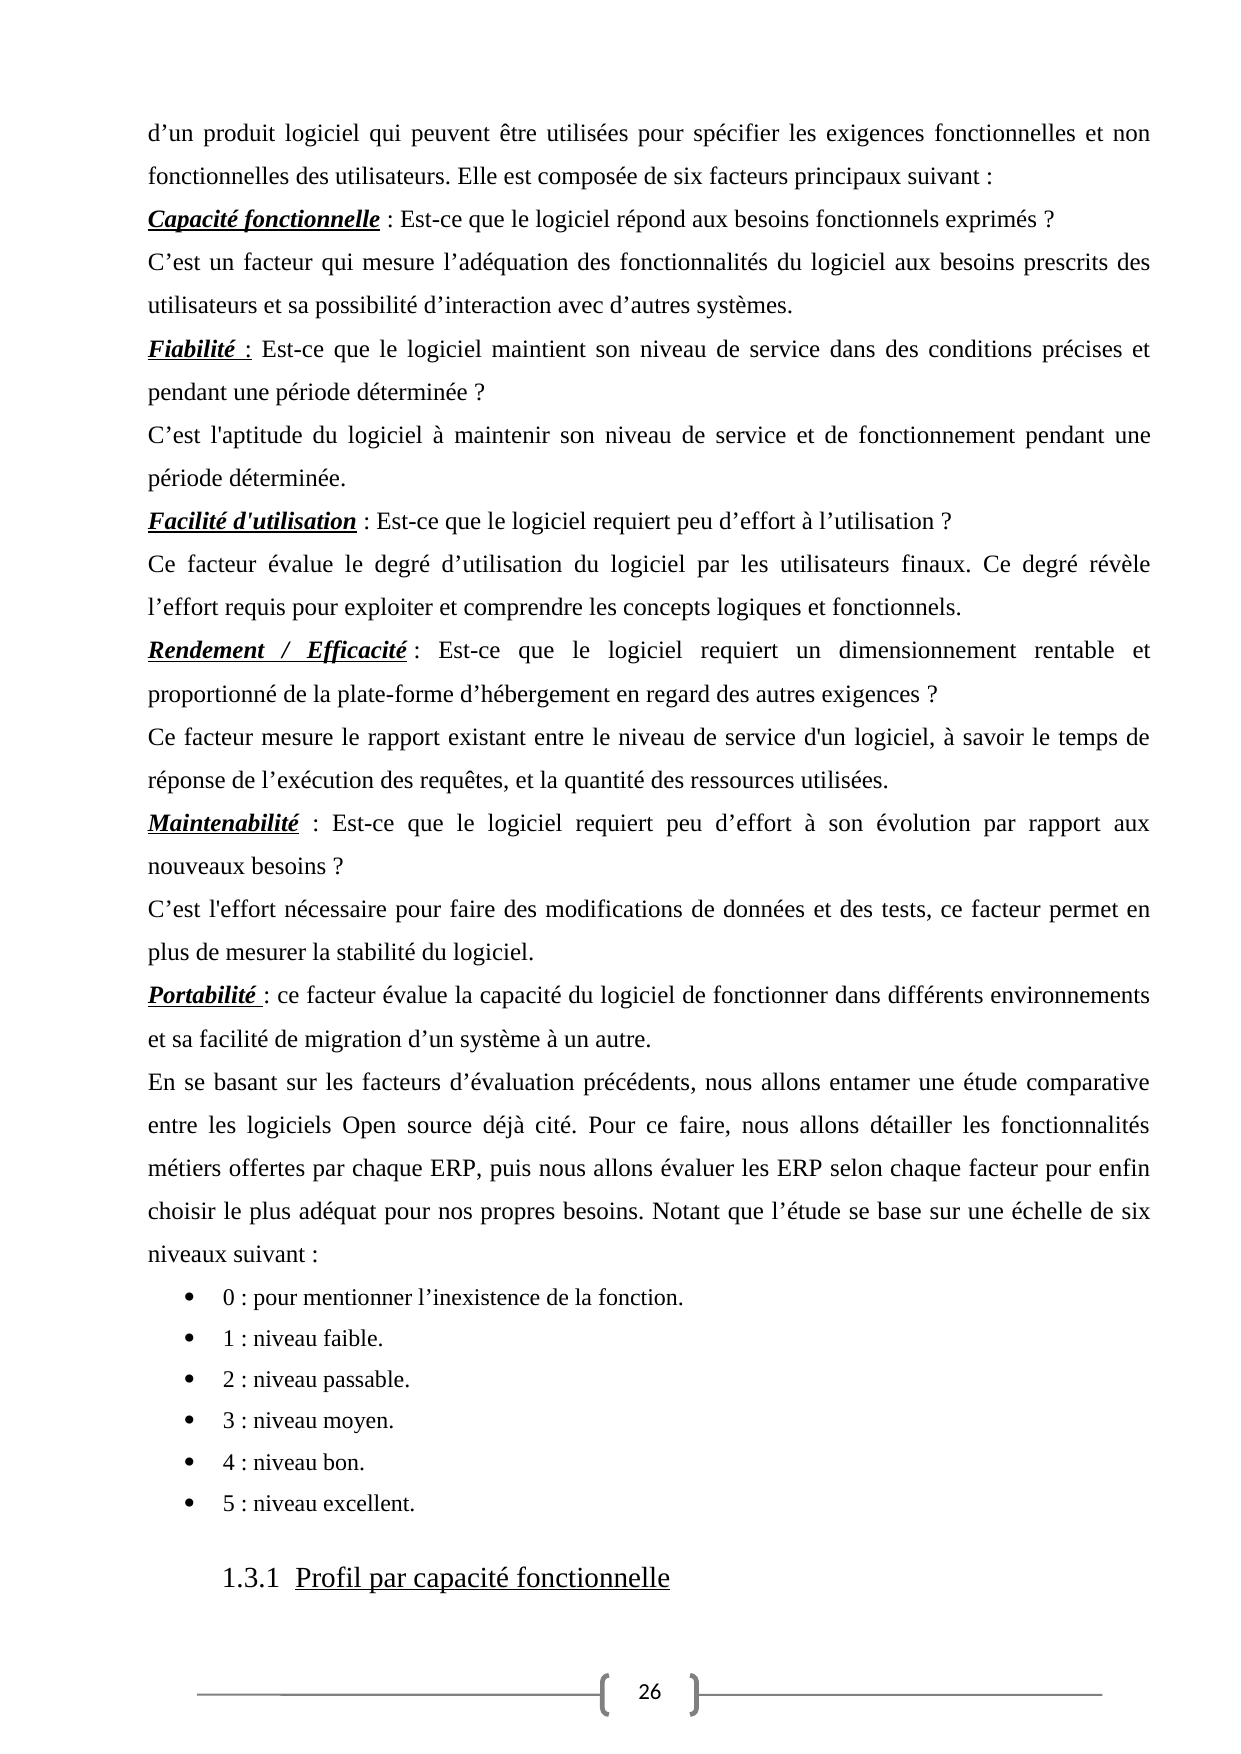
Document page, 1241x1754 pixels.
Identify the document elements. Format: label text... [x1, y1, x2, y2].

subtitle Profil par capacité fonctionnelle [222, 1560, 1152, 1593]
text C’est l'effort nécessaire pour faire des modifications de données et des tests, ce facteur permet en plus de mesurer la stabilité du logiciel. [148, 894, 1152, 966]
list 5 : niveau excellent. [185, 1489, 1152, 1517]
text Facilité d'utilisation : Est-ce que le logiciel requiert peu d’effort à l’utilisation ? [148, 506, 1152, 535]
text Fiabilité : Est-ce que le logiciel maintient son niveau de service dans des conditions précises et pendant une période déterminée ? [148, 334, 1152, 406]
list 2 : niveau passable. [185, 1365, 1152, 1393]
list 4 : niveau bon. [185, 1448, 1152, 1476]
text Capacité fonctionnelle : Est-ce que le logiciel répond aux besoins fonctionnels exprimés ? [148, 204, 1152, 233]
text En se basant sur les facteurs d’évaluation précédents, nous allons entamer une étude comparative entre les logiciels Open source déjà cité. Pour ce faire, nous allons détailler les fonctionnalités métiers offertes par chaque ERP, puis nous allons évaluer les ERP selon chaque facteur pour enfin choisir le plus adéquat pour nos propres besoins. Notant que l’étude se base sur une échelle de six niveaux suivant : [148, 1067, 1152, 1268]
text C’est un facteur qui mesure l’adéquation des fonctionnalités du logiciel aux besoins prescrits des utilisateurs et sa possibilité d’interaction avec d’autres systèmes. [148, 247, 1152, 319]
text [148, 118, 1152, 190]
text Portabilité : ce facteur évalue la capacité du logiciel de fonctionner dans différents environnements et sa facilité de migration d’un système à un autre. [148, 981, 1152, 1052]
text Ce facteur mesure le rapport existant entre le niveau de service d'un logiciel, à savoir le temps de réponse de l’exécution des requêtes, et la quantité des ressources utilisées. [148, 722, 1152, 794]
text Ce facteur évalue le degré d’utilisation du logiciel par les utilisateurs finaux. Ce degré révèle l’effort requis pour exploiter et comprendre les concepts logiques et fonctionnels. [148, 549, 1152, 621]
list 3 : niveau moyen. [185, 1407, 1152, 1434]
list 1 : niveau faible. [185, 1324, 1152, 1351]
text Rendement / Efficacité : Est-ce que le logiciel requiert un dimensionnement rentable et proportionné de la plate-forme d’hébergement en regard des autres exigences ? [148, 636, 1152, 707]
text Maintenabilité : Est-ce que le logiciel requiert peu d’effort à son évolution par rapport aux nouveaux besoins ? [148, 808, 1152, 880]
text C’est l'aptitude du logiciel à maintenir son niveau de service et de fonctionnement pendant une période déterminée. [148, 420, 1152, 492]
list 0 : pour mentionner l’inexistence de la fonction. [185, 1282, 1152, 1310]
